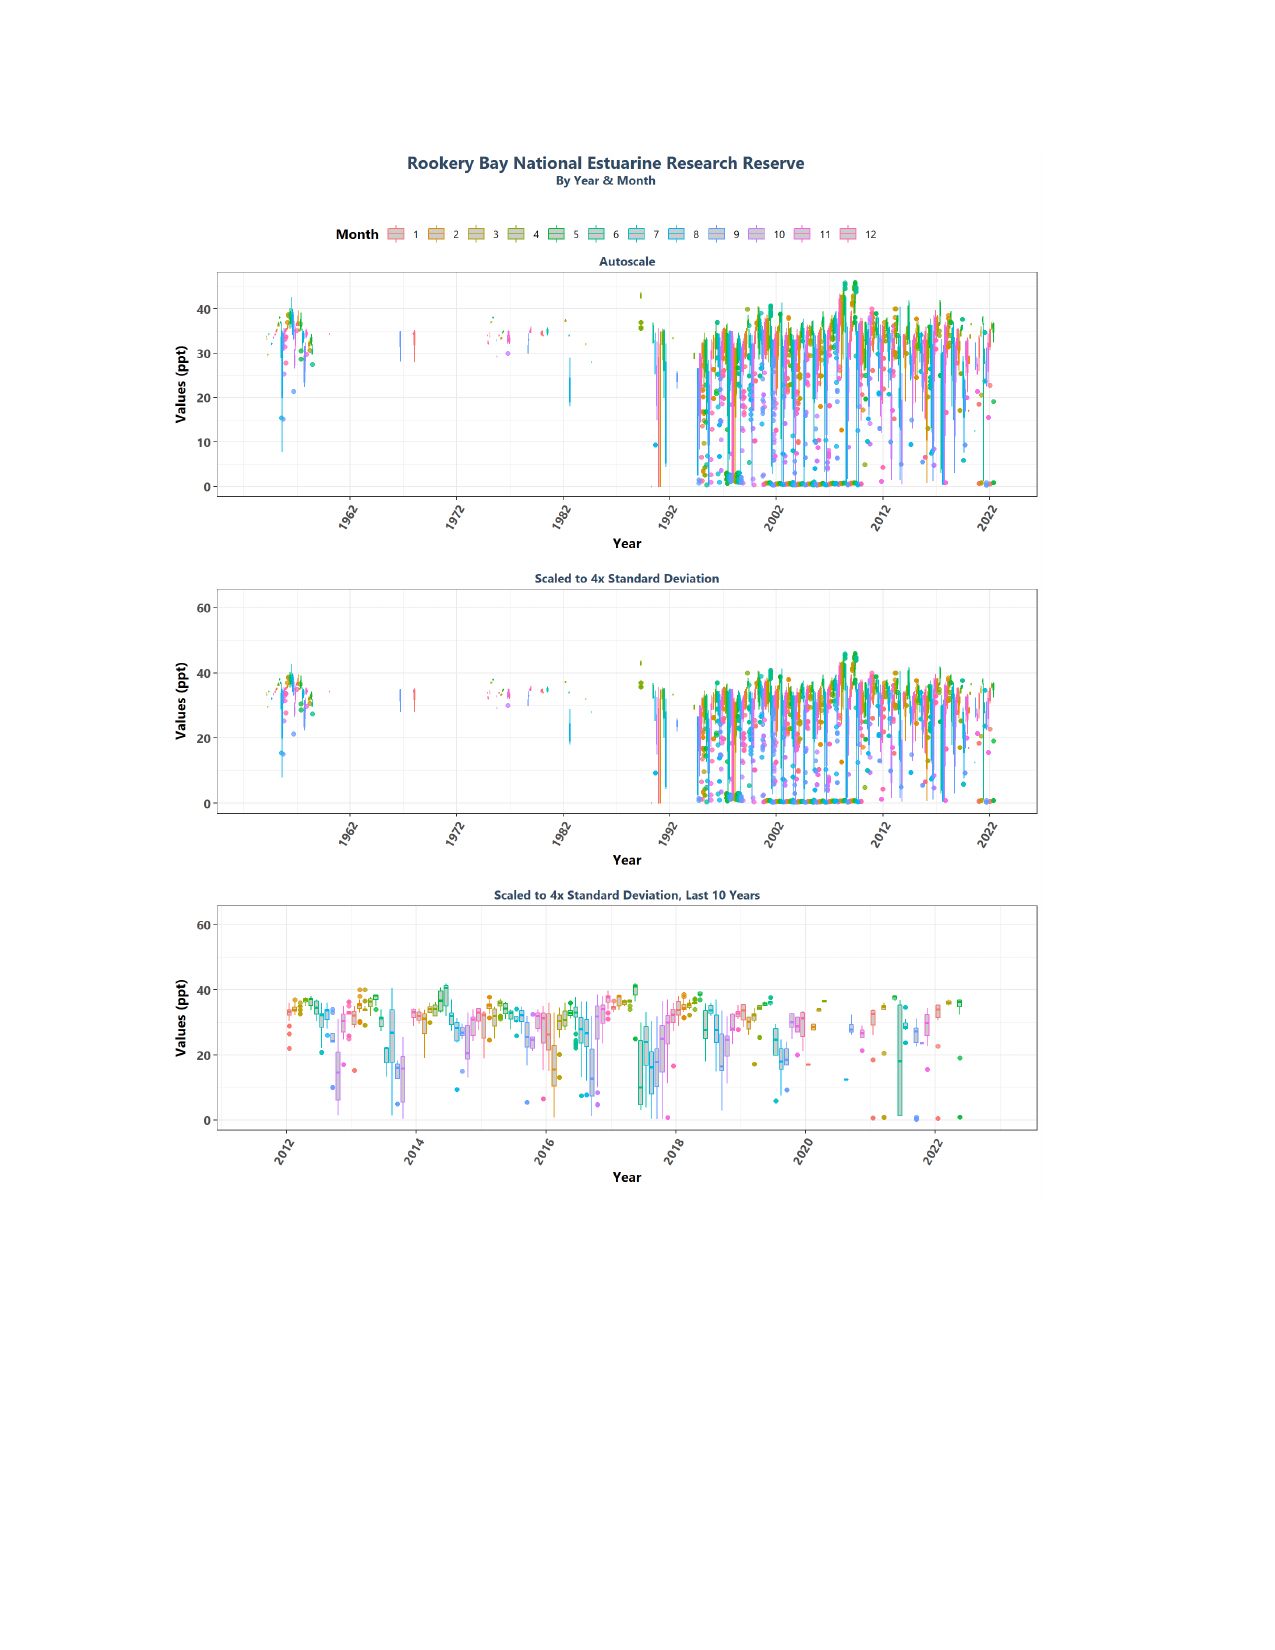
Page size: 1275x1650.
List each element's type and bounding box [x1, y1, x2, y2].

picture [168, 150, 1044, 1200]
